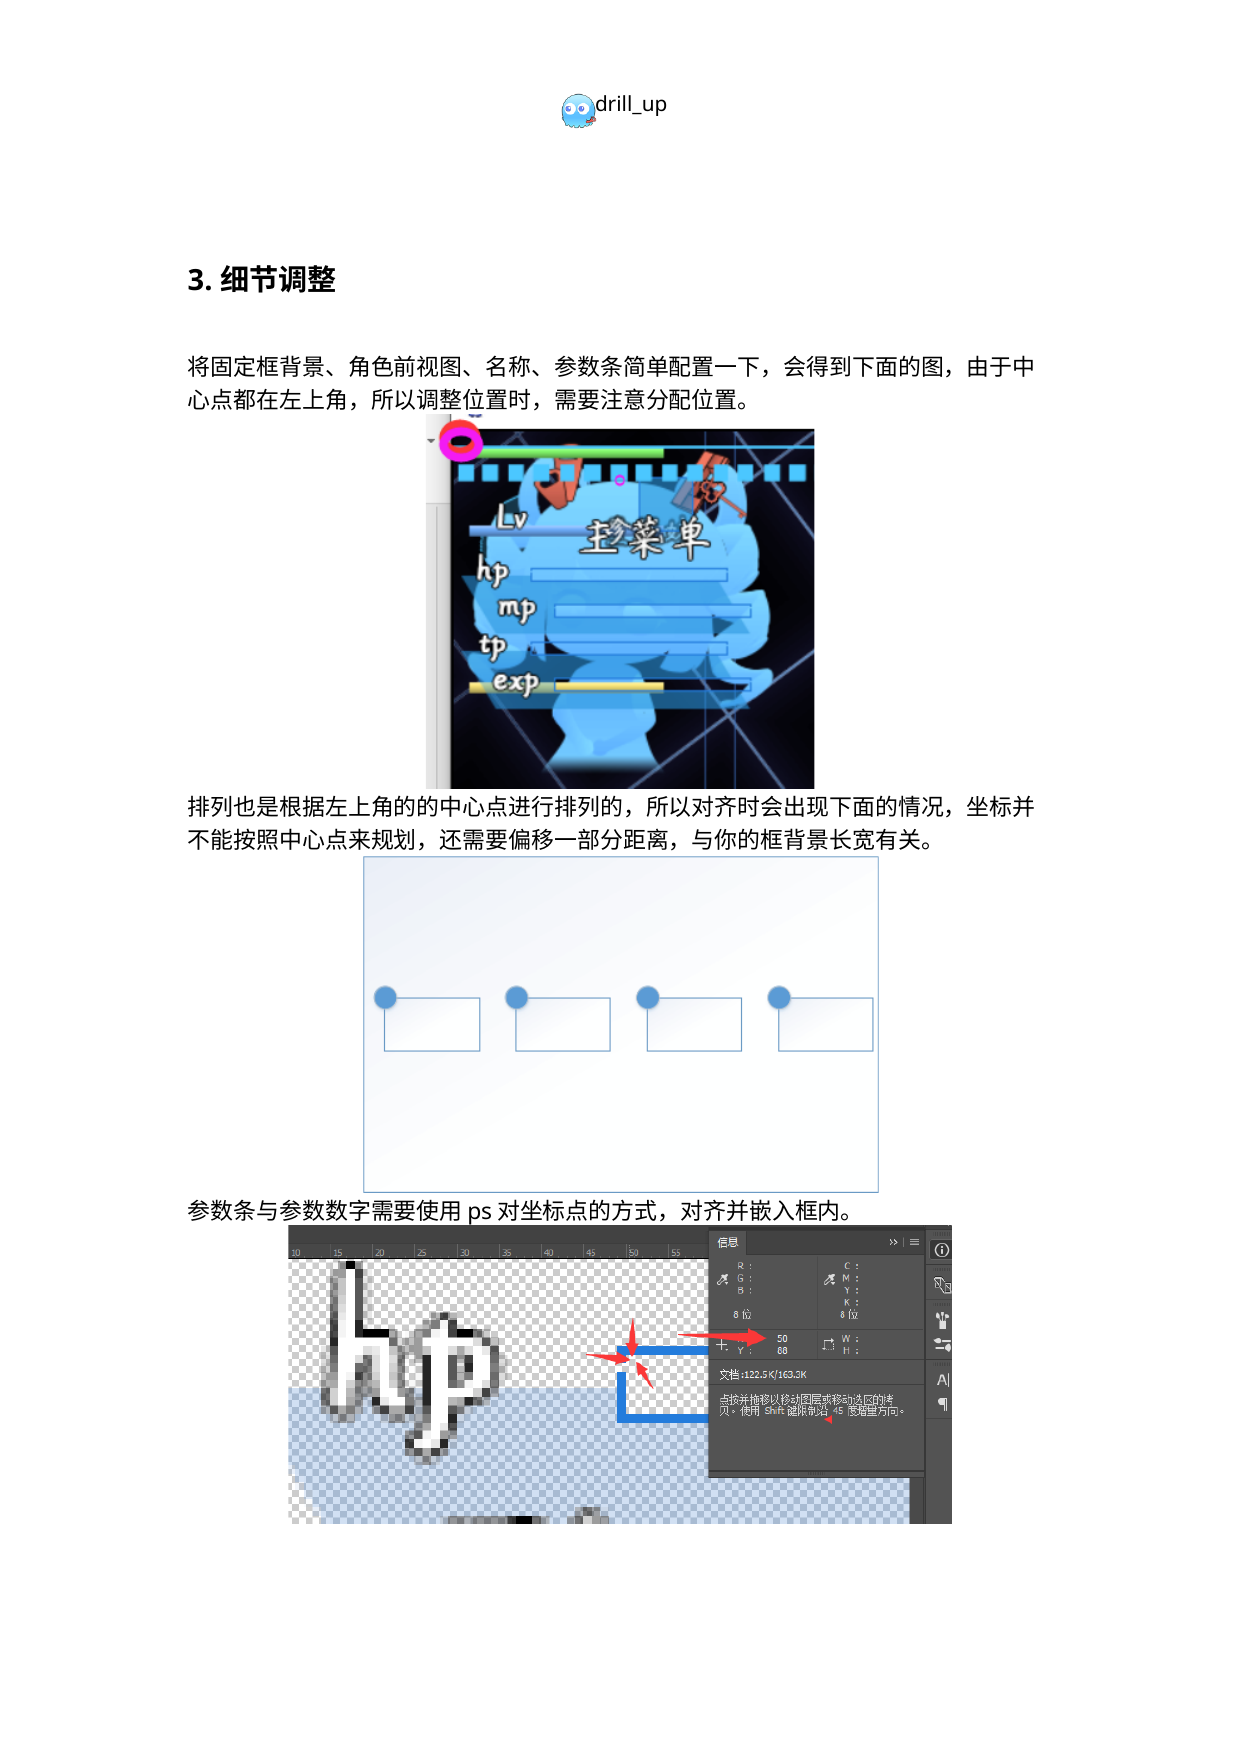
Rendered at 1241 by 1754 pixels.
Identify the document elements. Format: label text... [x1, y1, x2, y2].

text 参数条与参数数字需要使用ps对坐标点的方式，对齐并嵌入框内。 [187, 1192, 1053, 1226]
picture [288, 1225, 952, 1524]
picture [425, 414, 815, 789]
subtitle 3. 细节调整 [187, 244, 1053, 312]
text 将固定框背景、角色前视图、名称、参数条简单配置一下，会得到下面的图，由于中心点都在左上角，所以调整位置时，需要注意分配位置。 [187, 348, 1053, 415]
picture [556, 88, 597, 130]
text 排列也是根据左上角的的中心点进行排列的，所以对齐时会出现下面的情况，坐标并不能按照中心点来规划，还需要偏移一部分距离，与你的框背景长宽有关。 [187, 788, 1053, 855]
